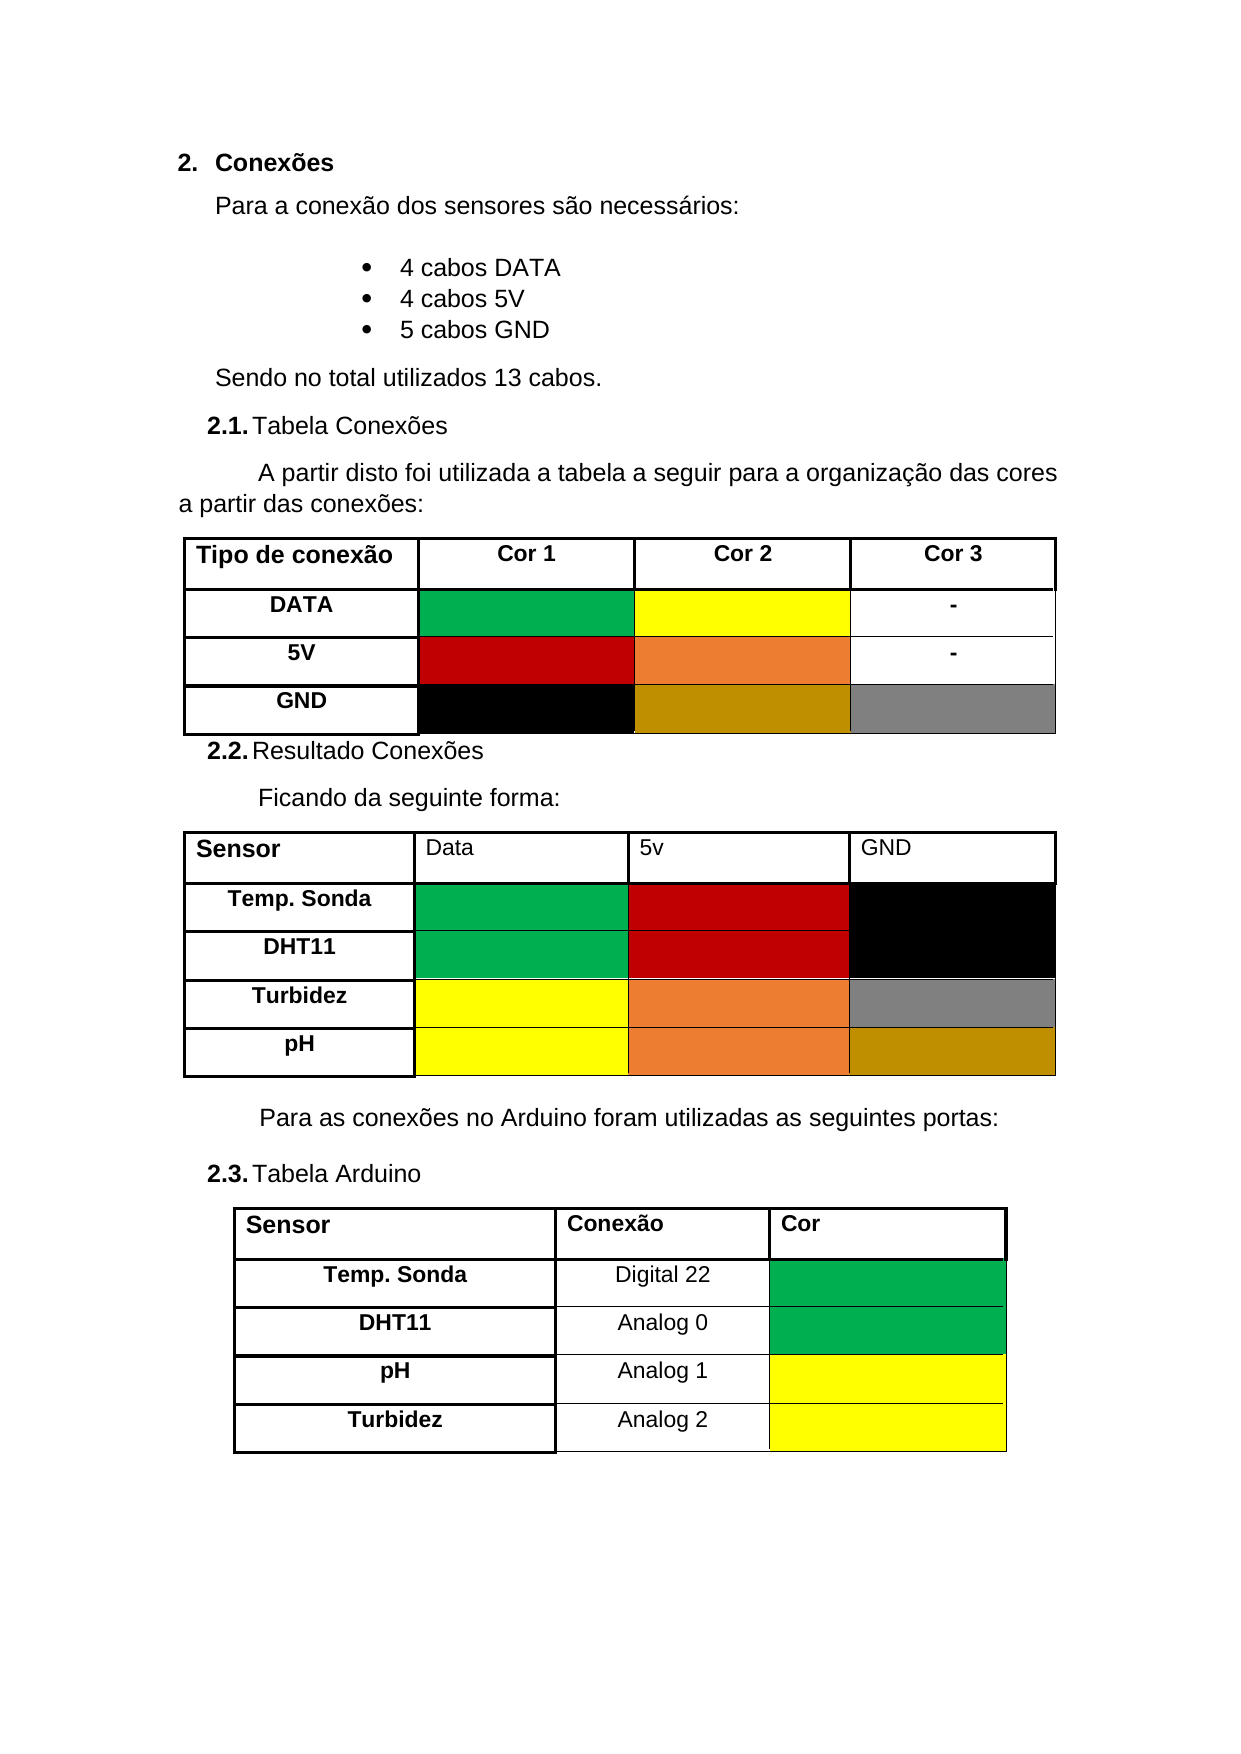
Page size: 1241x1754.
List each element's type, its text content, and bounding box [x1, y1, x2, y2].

list 4 cabos DATA [362, 253, 1063, 282]
table_header Sensor [236, 1210, 554, 1258]
table_cell [420, 591, 634, 636]
table_cell Temp. Sonda [186, 885, 413, 930]
table_cell - [851, 588, 1055, 636]
table_cell [416, 980, 628, 1027]
table_header 5v [630, 834, 848, 882]
table_cell Turbidez [186, 982, 413, 1027]
list Conexões [177, 148, 1063, 176]
table_cell [635, 637, 850, 684]
table_cell [420, 637, 634, 684]
list Para a conexão dos sensores são necessários: [215, 191, 1063, 219]
table_header GND [851, 834, 1054, 882]
list Resultado Conexões [207, 736, 1063, 764]
table_cell Digital 22 [557, 1261, 769, 1306]
text Para as conexões no Arduino foram utilizadas as seguintes portas: [177, 1103, 1063, 1132]
table_cell [851, 684, 1055, 733]
table_cell [770, 1403, 1006, 1451]
table_cell [770, 1258, 1006, 1306]
table_header Cor [771, 1210, 1004, 1258]
table_cell DHT11 [236, 1309, 554, 1354]
table_cell [770, 1354, 1006, 1403]
table_cell DHT11 [186, 933, 413, 978]
table_cell [420, 685, 634, 733]
table_cell [850, 882, 1055, 930]
list Tabela Arduino [207, 1159, 1063, 1188]
table_header Conexão [557, 1210, 768, 1258]
table_cell [770, 1306, 1006, 1354]
table_cell [635, 591, 850, 636]
table_header Cor 3 [852, 540, 1054, 588]
table_cell [416, 931, 628, 978]
table_cell Analog 1 [557, 1355, 769, 1403]
table_cell Temp. Sonda [236, 1261, 554, 1306]
table_cell Turbidez [236, 1406, 554, 1451]
table_header Cor 2 [636, 540, 849, 588]
table_cell Analog 0 [557, 1307, 769, 1354]
table_header Data [416, 834, 627, 882]
table_cell [849, 1027, 1055, 1075]
table_cell [635, 685, 851, 733]
text Sendo no total utilizados 13 cabos. [215, 363, 1063, 392]
text A partir disto foi utilizada a tabela a seguir para a organização das cores a partir das conexões: [178, 458, 1063, 518]
table_cell GND [186, 688, 417, 733]
table_cell [416, 885, 628, 930]
table_cell [629, 931, 849, 978]
list 4 cabos 5V [362, 284, 1063, 313]
table_header Tipo de conexão [186, 540, 417, 588]
text Ficando da seguinte forma: [177, 783, 1063, 812]
table_cell pH [236, 1358, 554, 1403]
table_header Cor 1 [420, 540, 633, 588]
table_header Sensor [186, 834, 413, 882]
table_cell Analog 2 [557, 1404, 769, 1451]
table_cell [629, 980, 849, 1027]
table_cell DATA [186, 591, 417, 636]
list 5 cabos GND [362, 315, 1063, 344]
table_cell [416, 1028, 628, 1075]
table_cell [850, 930, 1055, 978]
table_cell 5V [186, 639, 417, 684]
table_cell [850, 979, 1055, 1027]
table_cell pH [186, 1030, 413, 1075]
table_cell [629, 885, 849, 930]
table_cell [628, 1028, 849, 1075]
list Tabela Conexões [207, 411, 1063, 439]
table_cell - [851, 636, 1055, 684]
